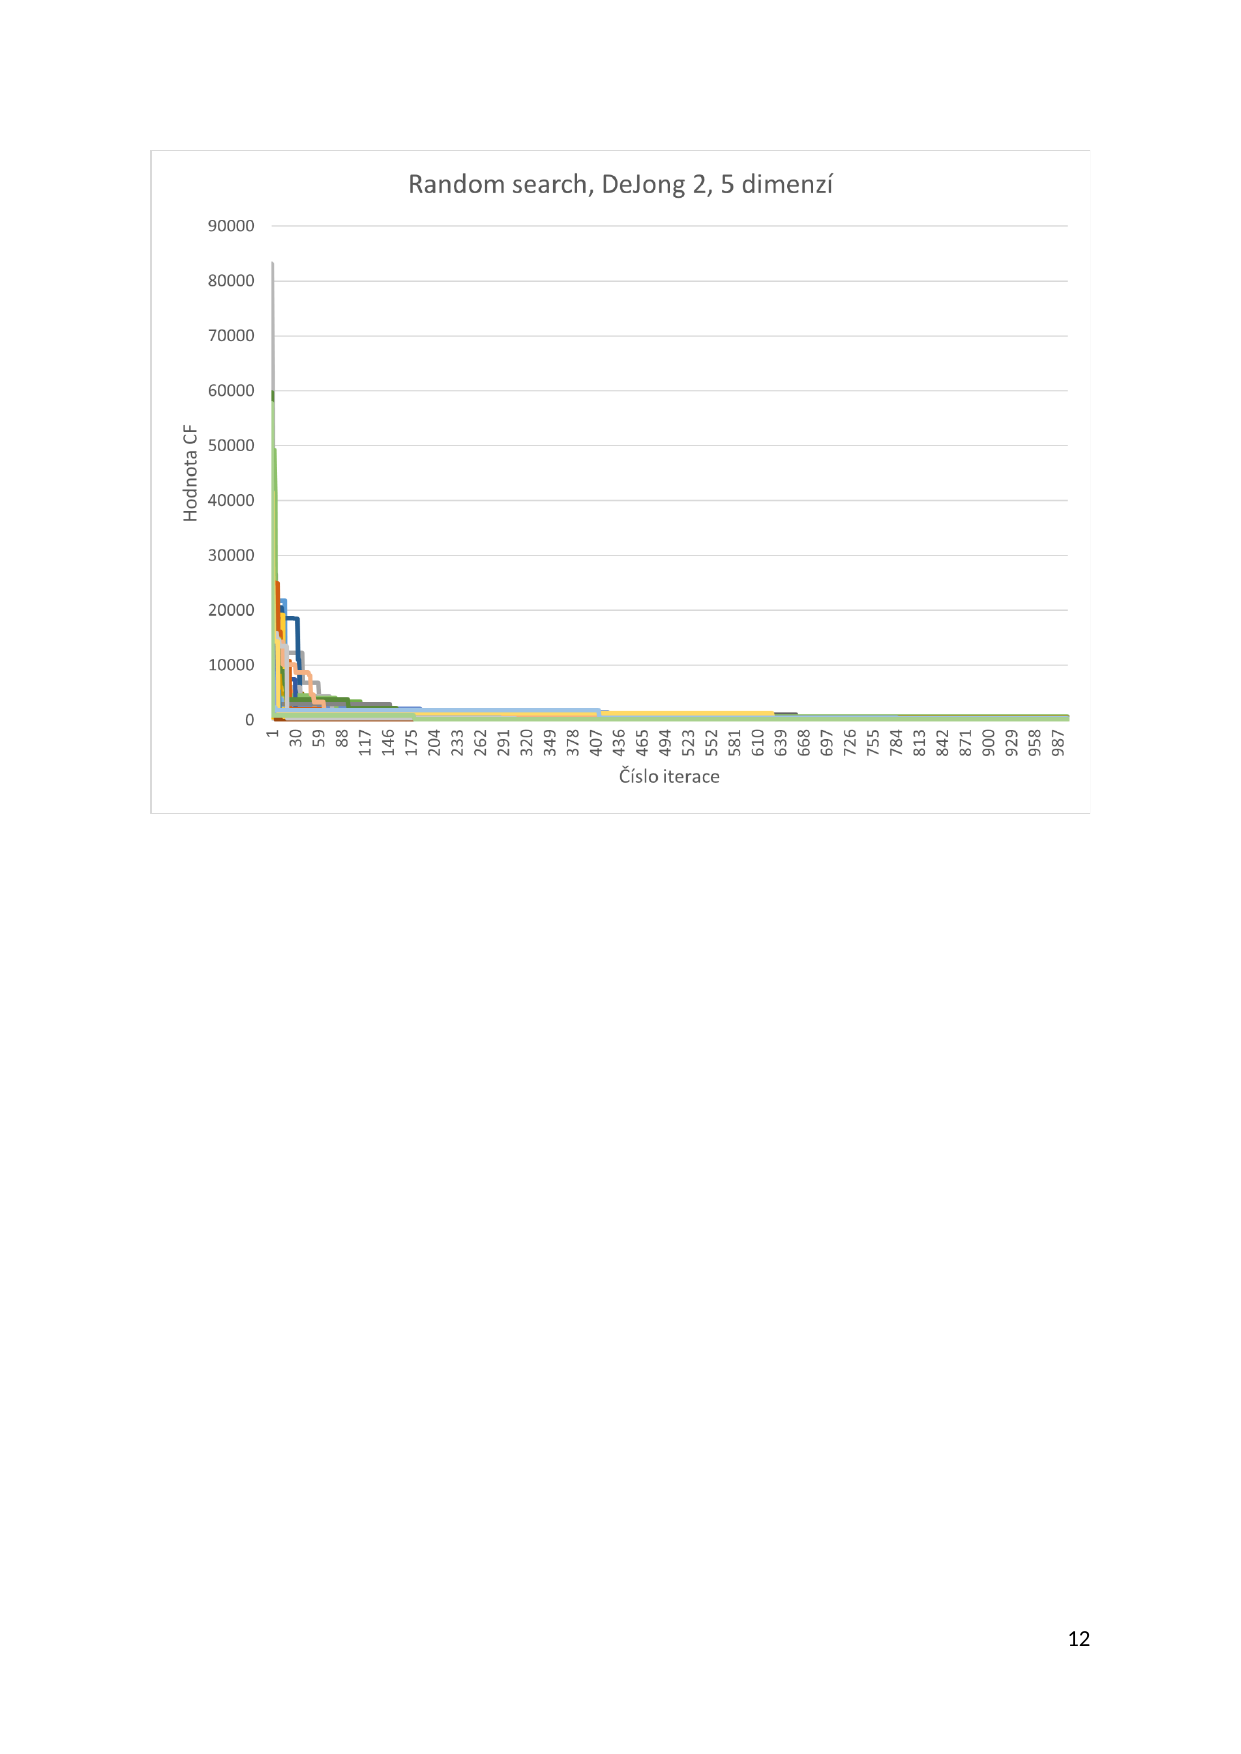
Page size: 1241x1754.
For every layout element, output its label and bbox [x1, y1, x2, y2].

picture [150, 150, 1091, 814]
